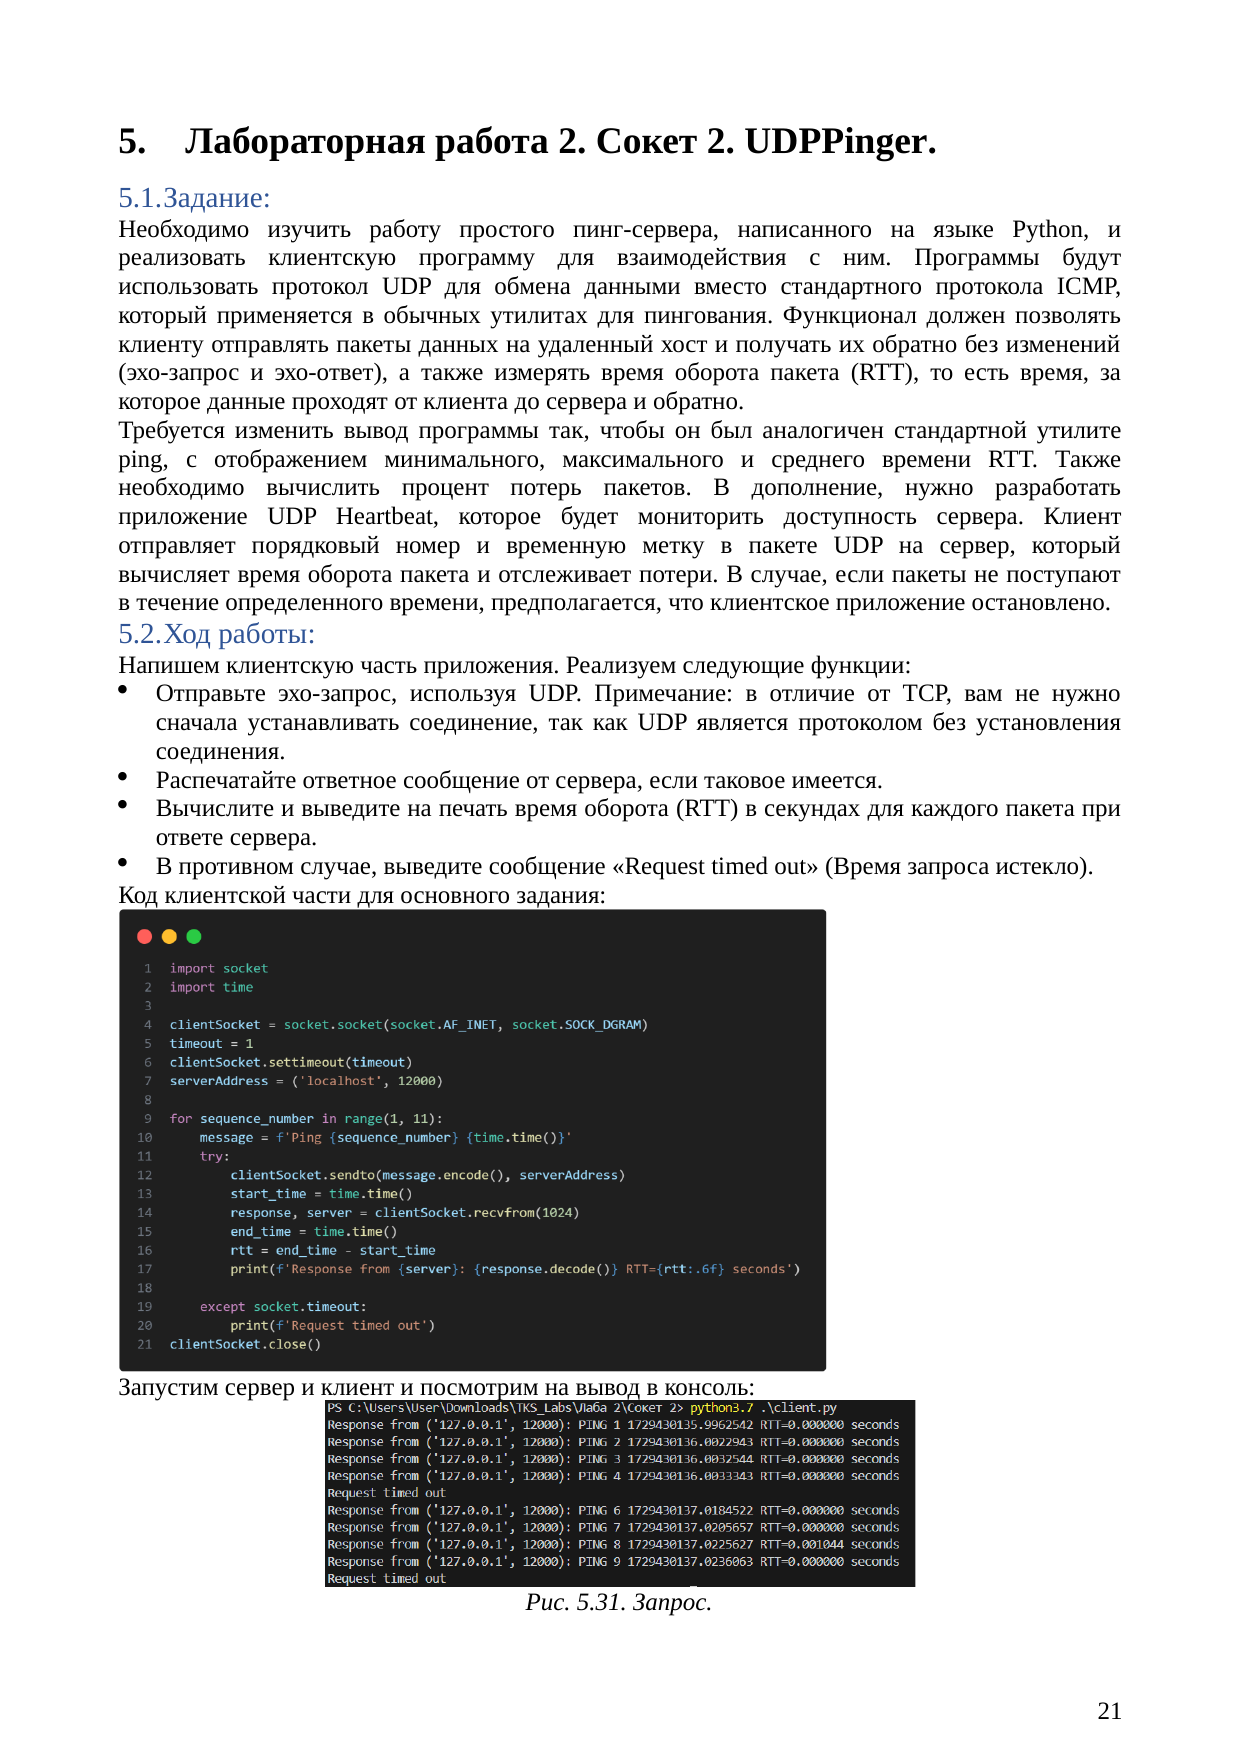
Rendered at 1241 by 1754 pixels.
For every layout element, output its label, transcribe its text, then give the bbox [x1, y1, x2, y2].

subtitle Лабораторная работа 2. Сокет 2. UDPPinger. [118, 118, 1122, 161]
text Код клиентской части для основного задания: [118, 880, 1122, 908]
picture [118, 908, 827, 1372]
picture [325, 1400, 916, 1587]
subtitle Задание: [118, 180, 1122, 214]
list Вычислите и выведите на печать время оборота (RTT) в секундах для каждого пакета при ответе сервера. [118, 793, 1122, 851]
list В противном случае, выведите сообщение «Request timed out» (Время запроса истекло). [118, 851, 1122, 880]
text Требуется изменить вывод программы так, чтобы он был аналогичен стандартной утилите ping, с отображением минимального, максимального и среднего времени RTT. Также необходимо вычислить процент потерь пакетов. В дополнение, нужно разработать приложение UDP Heartbeat, которое будет мониторить доступность сервера. Клиент отправляет порядковый номер и временную метку в пакете UDP на сервер, который вычисляет время оборота пакета и отслеживает потери. В случае, если пакеты не поступают в течение определенного времени, предполагается, что клиентское приложение остановлено. [118, 415, 1122, 616]
list Отправьте эхо-запрос, используя UDP. Примечание: в отличие от TCP, вам не нужно сначала устанавливать соединение, так как UDP является протоколом без установления соединения. [118, 678, 1122, 765]
subtitle Ход работы: [118, 616, 1122, 650]
text Запустим сервер и клиент и посмотрим на вывод в консоль: [118, 1372, 1122, 1400]
text Необходимо изучить работу простого пинг-сервера, написанного на языке Python, и реализовать клиентскую программу для взаимодействия с ним. Программы будут использовать протокол UDP для обмена данными вместо стандартного протокола ICMP, который применяется в обычных утилитах для пингования. Функционал должен позволять клиенту отправлять пакеты данных на удаленный хост и получать их обратно без изменений (эхо-запрос и эхо-ответ), а также измерять время оборота пакета (RTT), то есть время, за которое данные проходят от клиента до сервера и обратно. [118, 214, 1122, 415]
list Распечатайте ответное сообщение от сервера, если таковое имеется. [118, 765, 1122, 793]
text Напишем клиентскую часть приложения. Реализуем следующие функции: [118, 650, 1122, 678]
